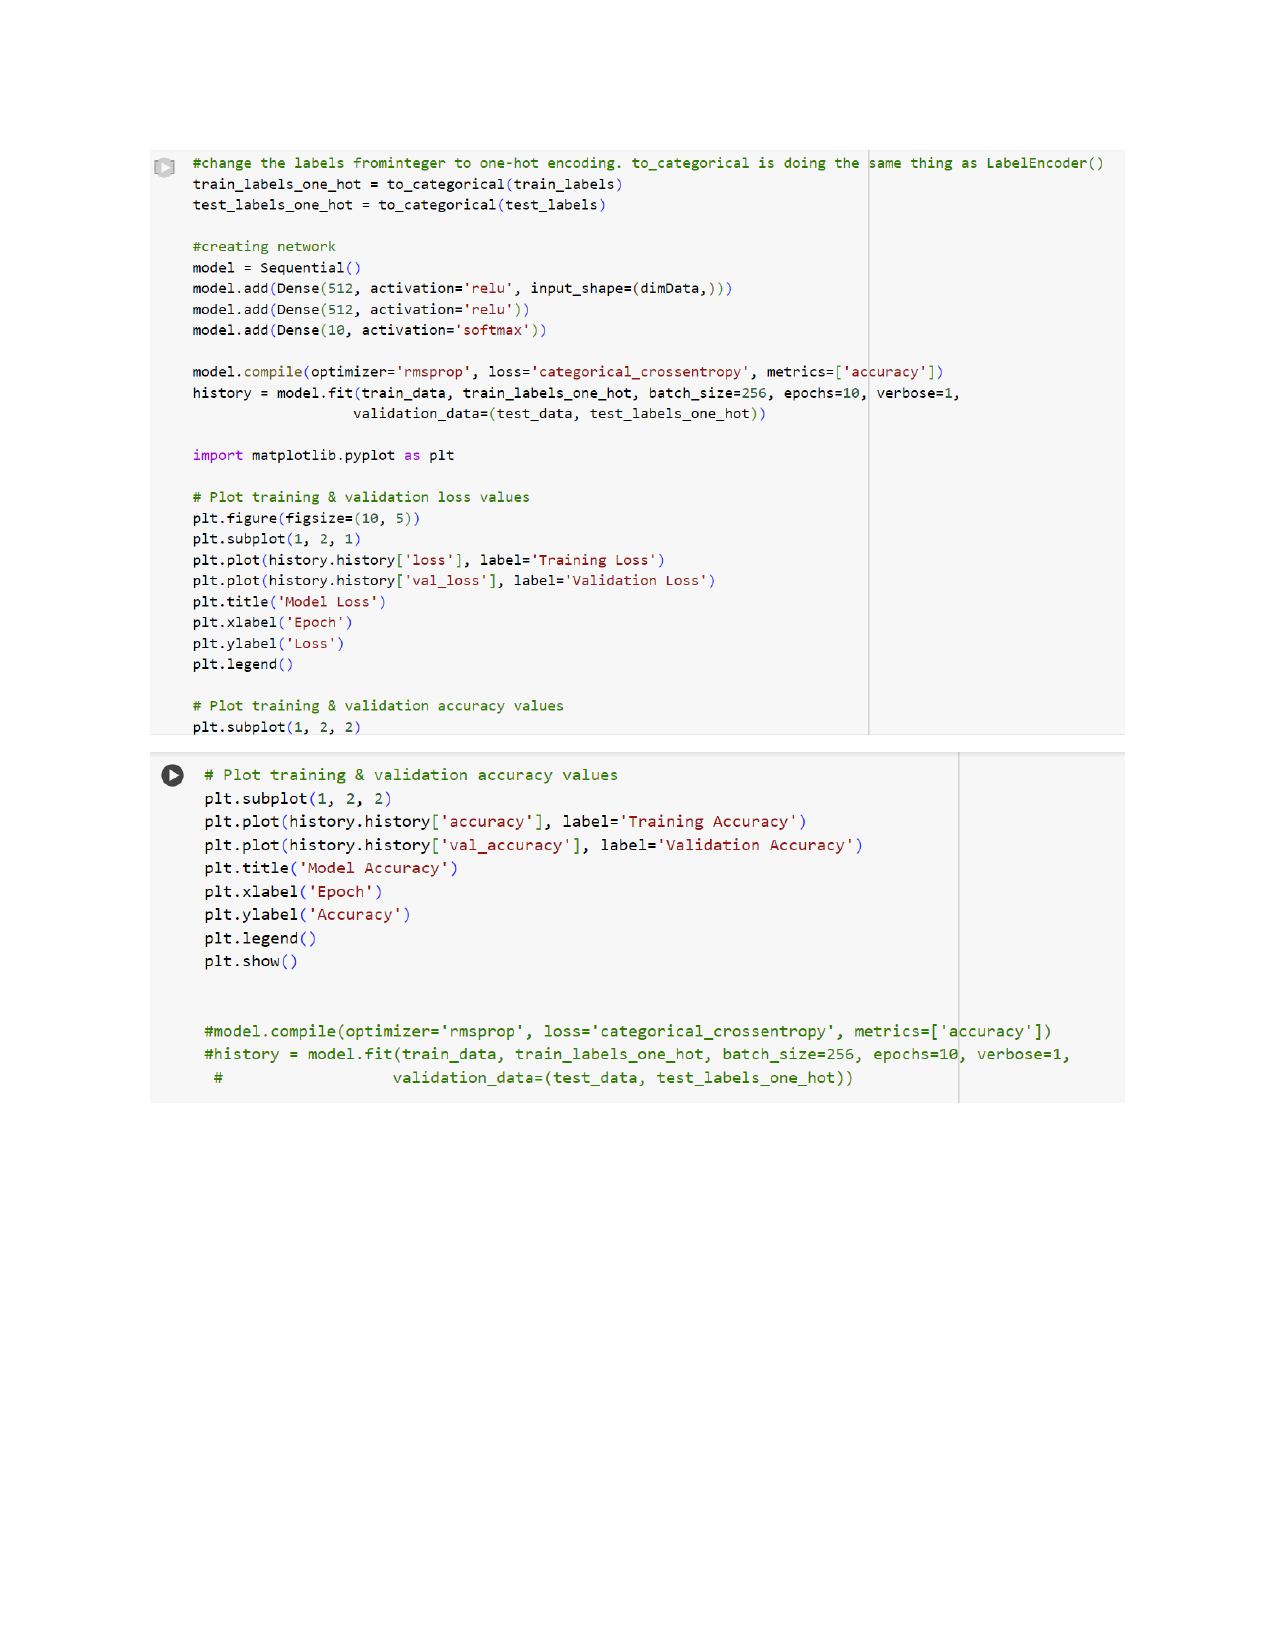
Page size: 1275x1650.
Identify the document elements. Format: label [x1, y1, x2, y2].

picture [150, 150, 1125, 735]
picture [150, 752, 1125, 1103]
